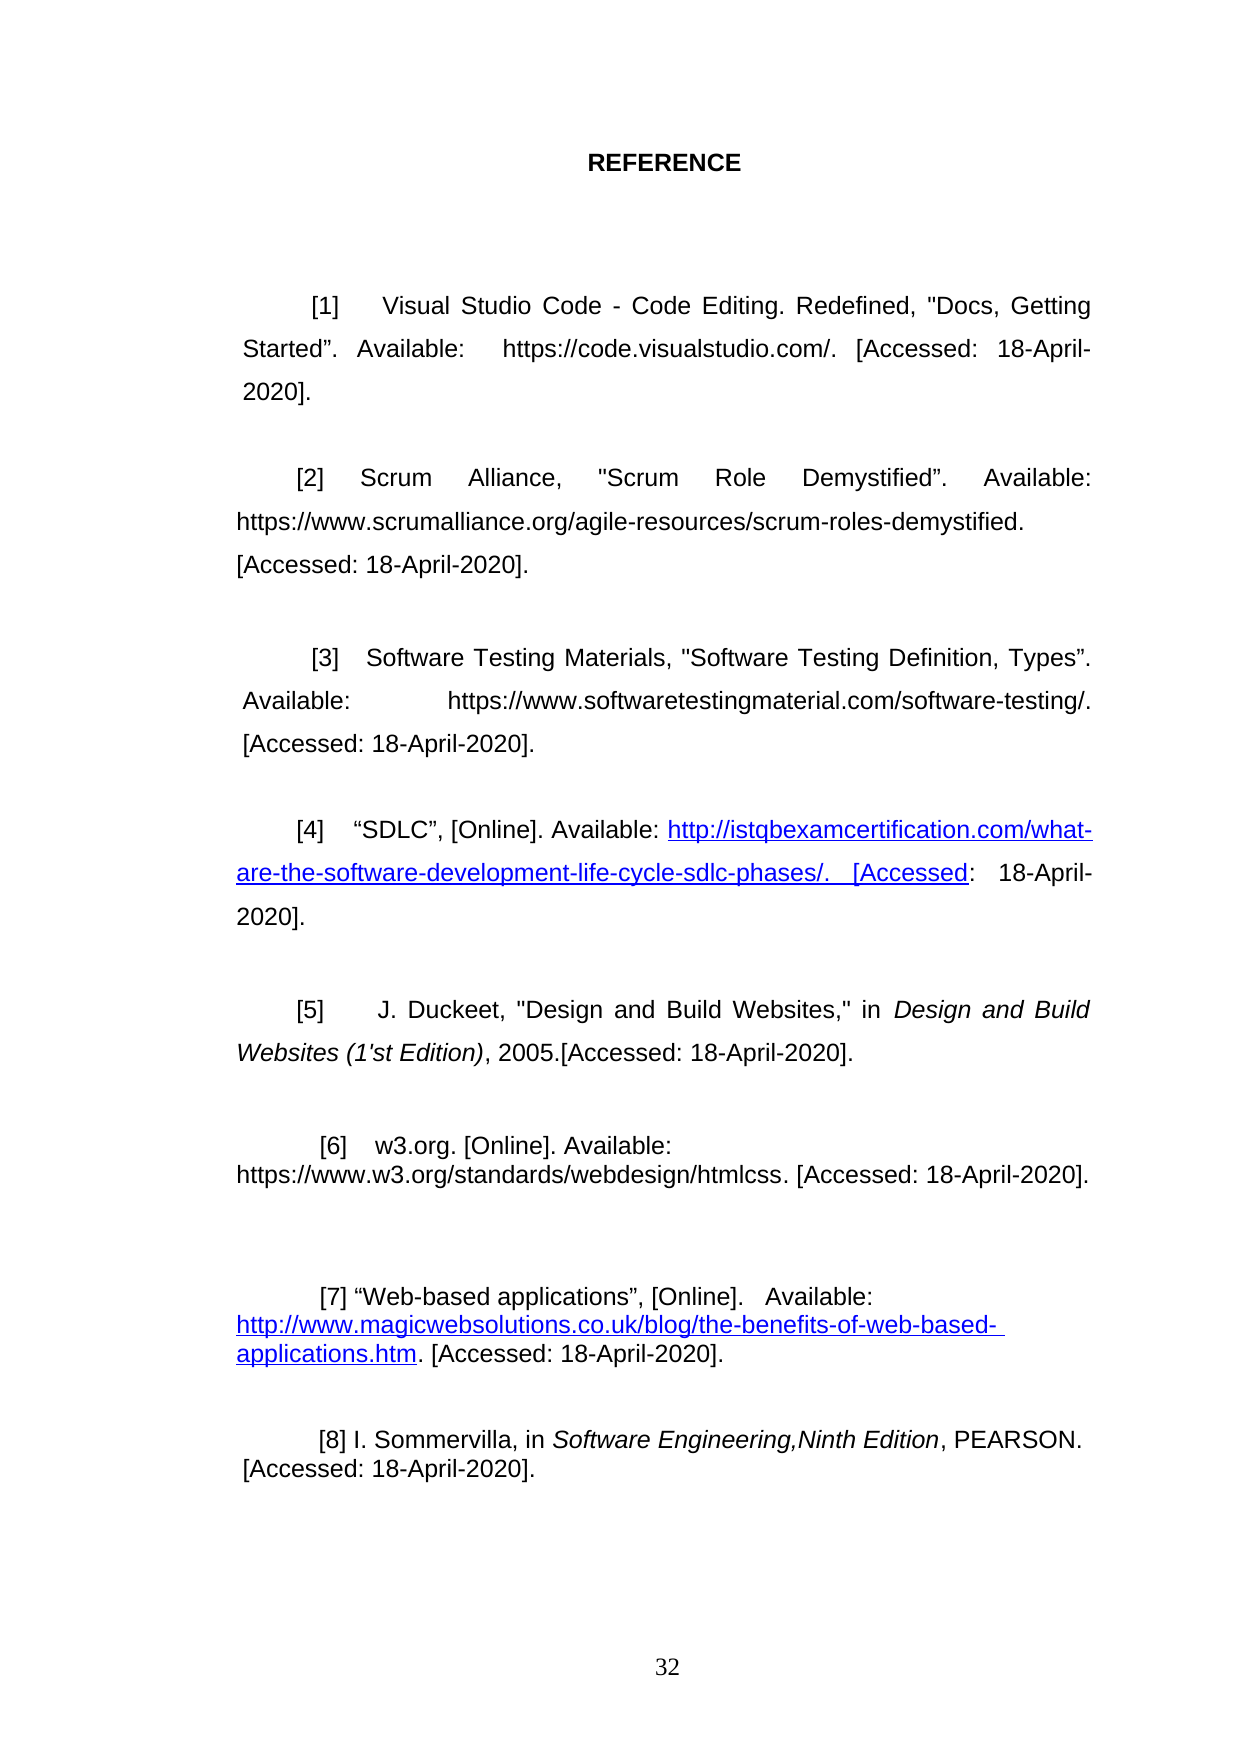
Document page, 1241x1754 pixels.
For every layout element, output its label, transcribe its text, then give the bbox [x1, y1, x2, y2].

text [1] Visual Studio Code - Code Editing. Redefined, "Docs, Getting Started”. Available: https://code.visualstudio.com/. [Accessed: 18-April-2020]. [242, 291, 1092, 406]
text [7] “Web-based applications”, [Online]. Available: http://www.magicwebsolutions.co.uk/blog/the-benefits-of-web-based- applications.htm. [Accessed: 18-April-2020]. [236, 1281, 1092, 1368]
text [8] I. Sommervilla, in Software Engineering,Ninth Edition, PEARSON. [242, 1425, 1092, 1454]
text [6] w3.org. [Online]. Available: https://www.w3.org/standards/webdesign/htmlcss. [Accessed: 18-April-2020]. [236, 1131, 1092, 1188]
text [3] Software Testing Materials, "Software Testing Definition, Types”. Available: https://www.softwaretestingmaterial.com/software-testing/. [Accessed: 18-April-2020]. [242, 643, 1092, 758]
text [5] J. Duckeet, "Design and Build Websites," in Design and Build Websites (1'st Edition), 2005.[Accessed: 18-April-2020]. [236, 994, 1092, 1066]
text [Accessed: 18-April-2020]. [242, 1454, 1092, 1483]
text [4] “SDLC”, [Online]. Available: http://istqbexamcertification.com/what-are-the-software-development-life-cycle-sdlc-phases/. [Accessed: 18-April-2020]. [236, 815, 1092, 930]
subtitle Reference [236, 148, 1092, 176]
text [2] Scrum Alliance, "Scrum Role Demystified”. Available: https://www.scrumalliance.org/agile-resources/scrum-roles-demystified. [Accessed: 18-April-2020]. [236, 463, 1092, 578]
